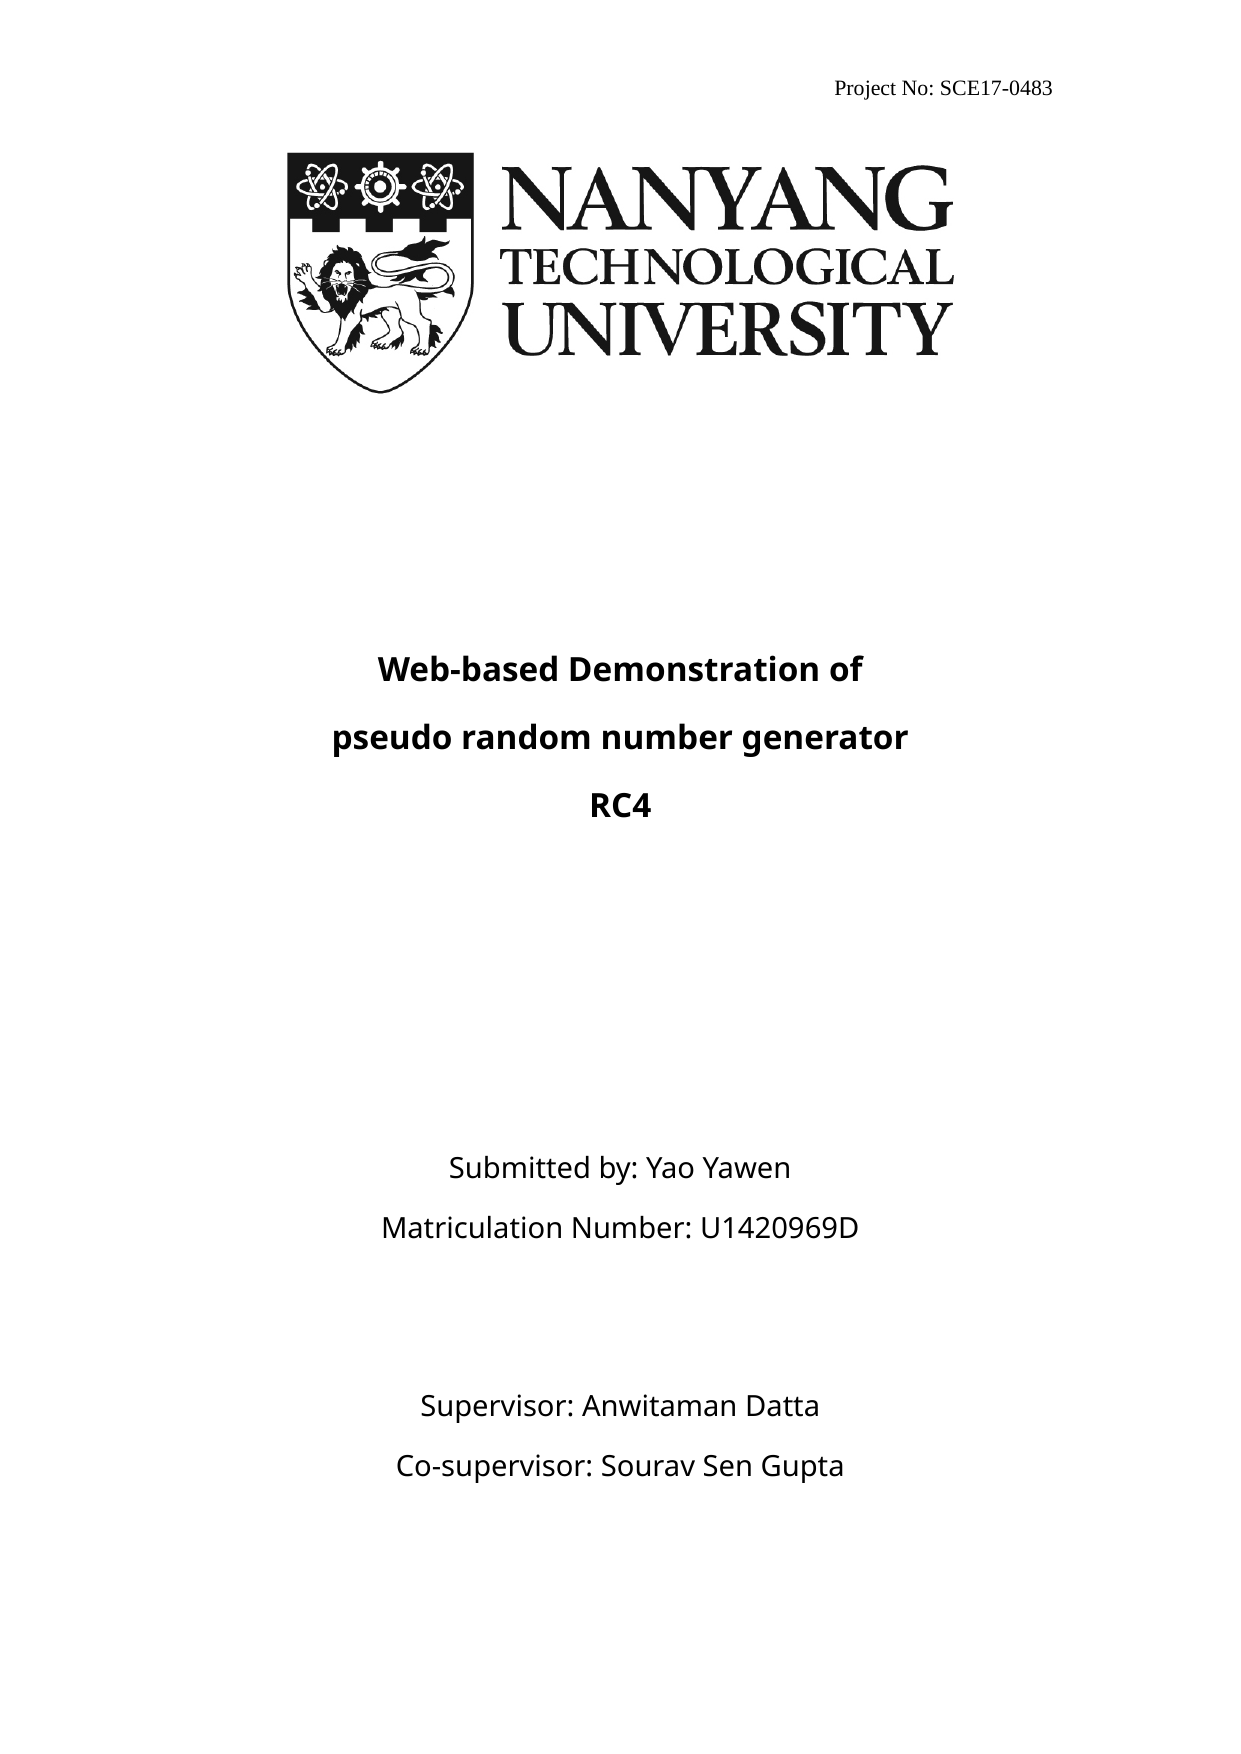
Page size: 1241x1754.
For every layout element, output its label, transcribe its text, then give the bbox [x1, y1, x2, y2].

text RC4 [150, 782, 1090, 828]
text Submitted by: Yao Yawen [150, 1148, 1090, 1187]
picture [282, 150, 958, 396]
text pseudo random number generator [150, 714, 1090, 759]
text Supervisor: Anwitaman Datta [150, 1386, 1090, 1425]
text Matriculation Number: U1420969D [150, 1207, 1090, 1247]
text Web-based Demonstration of [150, 646, 1090, 691]
text Co-supervisor: Sourav Sen Gupta [150, 1445, 1090, 1485]
